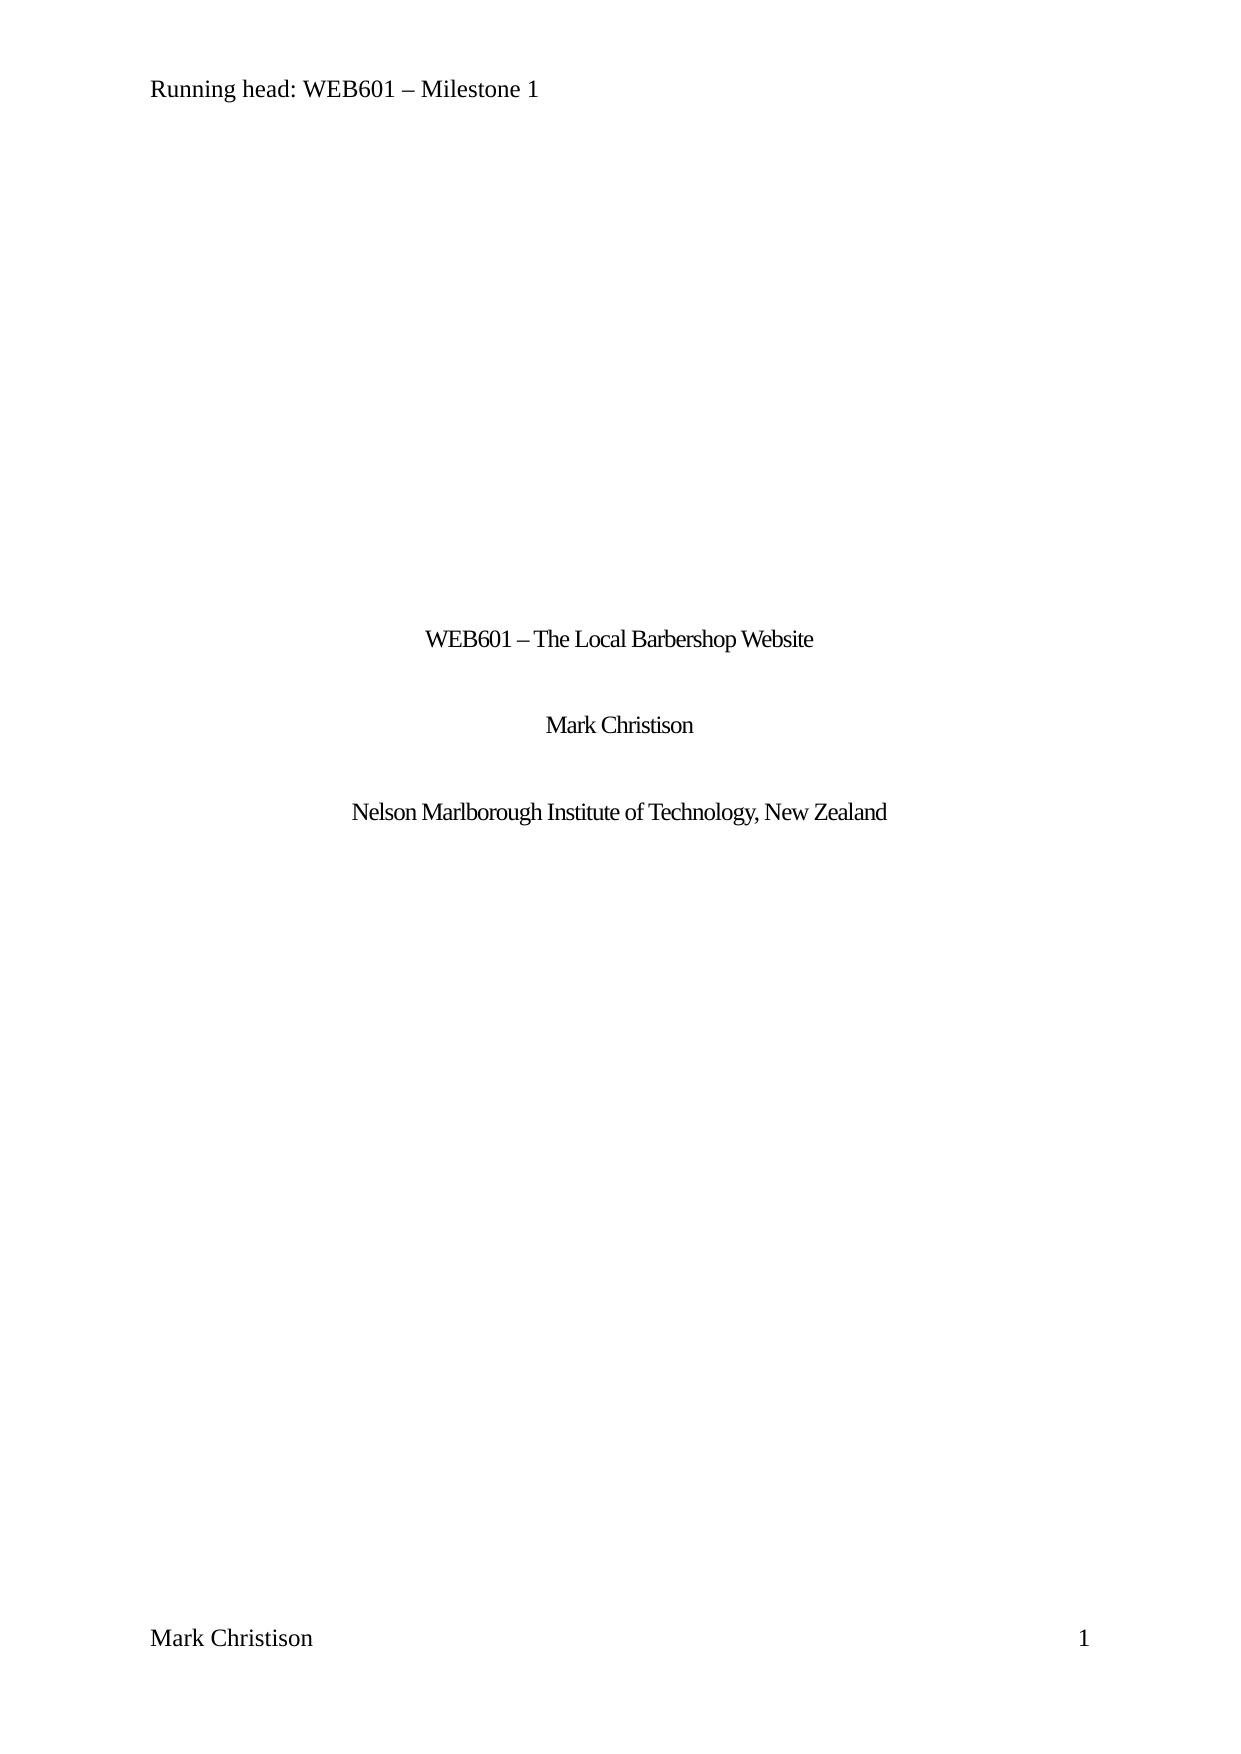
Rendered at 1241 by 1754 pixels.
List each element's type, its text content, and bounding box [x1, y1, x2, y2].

title Mark Christison [150, 711, 1090, 739]
title Nelson Marlborough Institute of Technology, New Zealand [150, 797, 1090, 826]
title WEB601 – The Local Barbershop Website [150, 624, 1090, 653]
